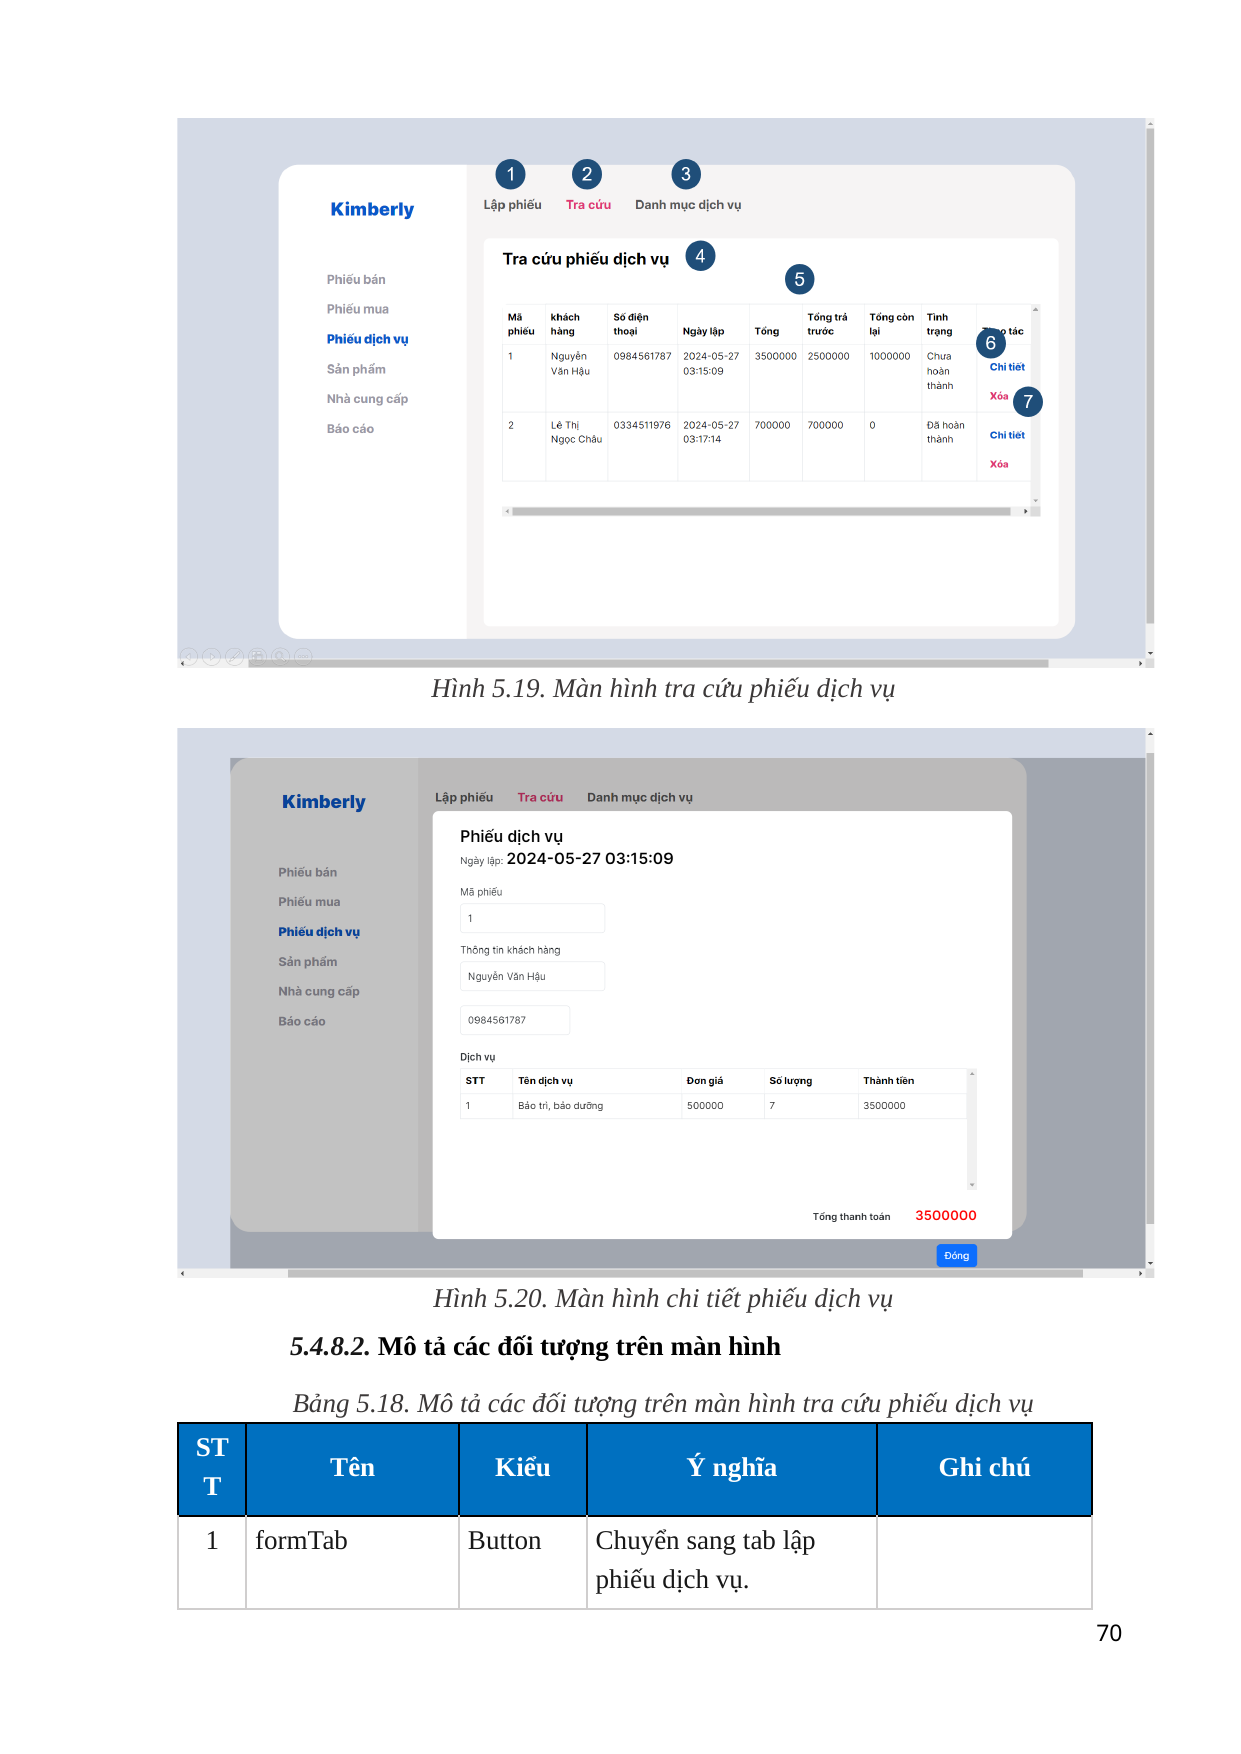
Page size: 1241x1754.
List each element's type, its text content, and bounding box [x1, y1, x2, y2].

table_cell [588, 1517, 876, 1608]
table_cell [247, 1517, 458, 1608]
picture [177, 118, 1155, 668]
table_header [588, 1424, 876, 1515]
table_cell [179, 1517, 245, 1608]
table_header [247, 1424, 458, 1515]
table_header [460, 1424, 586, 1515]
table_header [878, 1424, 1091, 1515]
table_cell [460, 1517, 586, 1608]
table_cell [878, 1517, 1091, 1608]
picture [177, 728, 1155, 1278]
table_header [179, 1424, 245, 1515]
text Mô tả các đối tượng trên màn hình [290, 1330, 1122, 1361]
